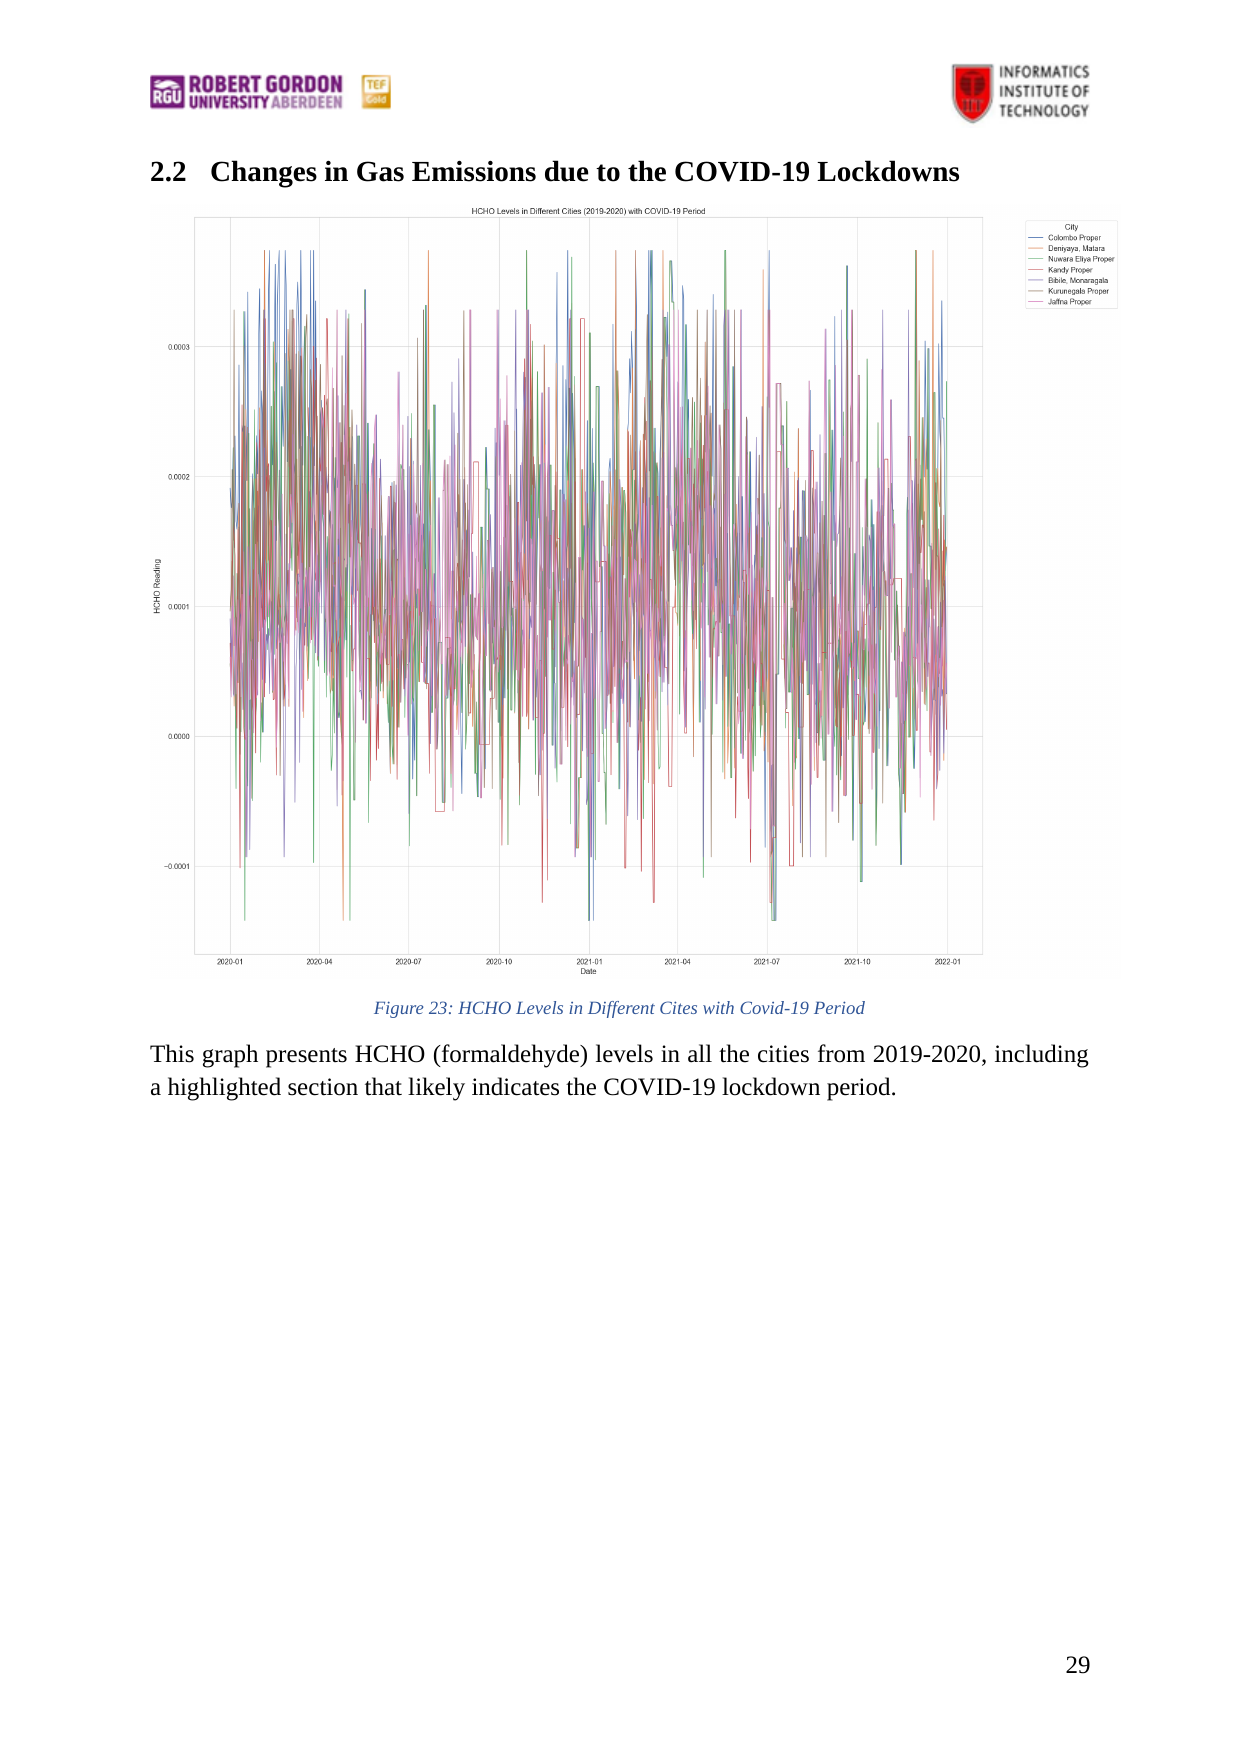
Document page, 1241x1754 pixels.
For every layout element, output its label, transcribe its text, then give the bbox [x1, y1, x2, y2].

subtitle Changes in Gas Emissions due to the COVID-19 Lockdowns [150, 154, 1090, 188]
picture [150, 204, 1121, 979]
text This graph presents HCHO (formaldehyde) levels in all the cities from 2019-2020, including a highlighted section that likely indicates the COVID-19 lockdown period. [150, 1039, 1090, 1101]
picture [150, 63, 1091, 128]
text Figure 23: HCHO Levels in Different Cites with Covid-19 Period [150, 997, 1090, 1019]
